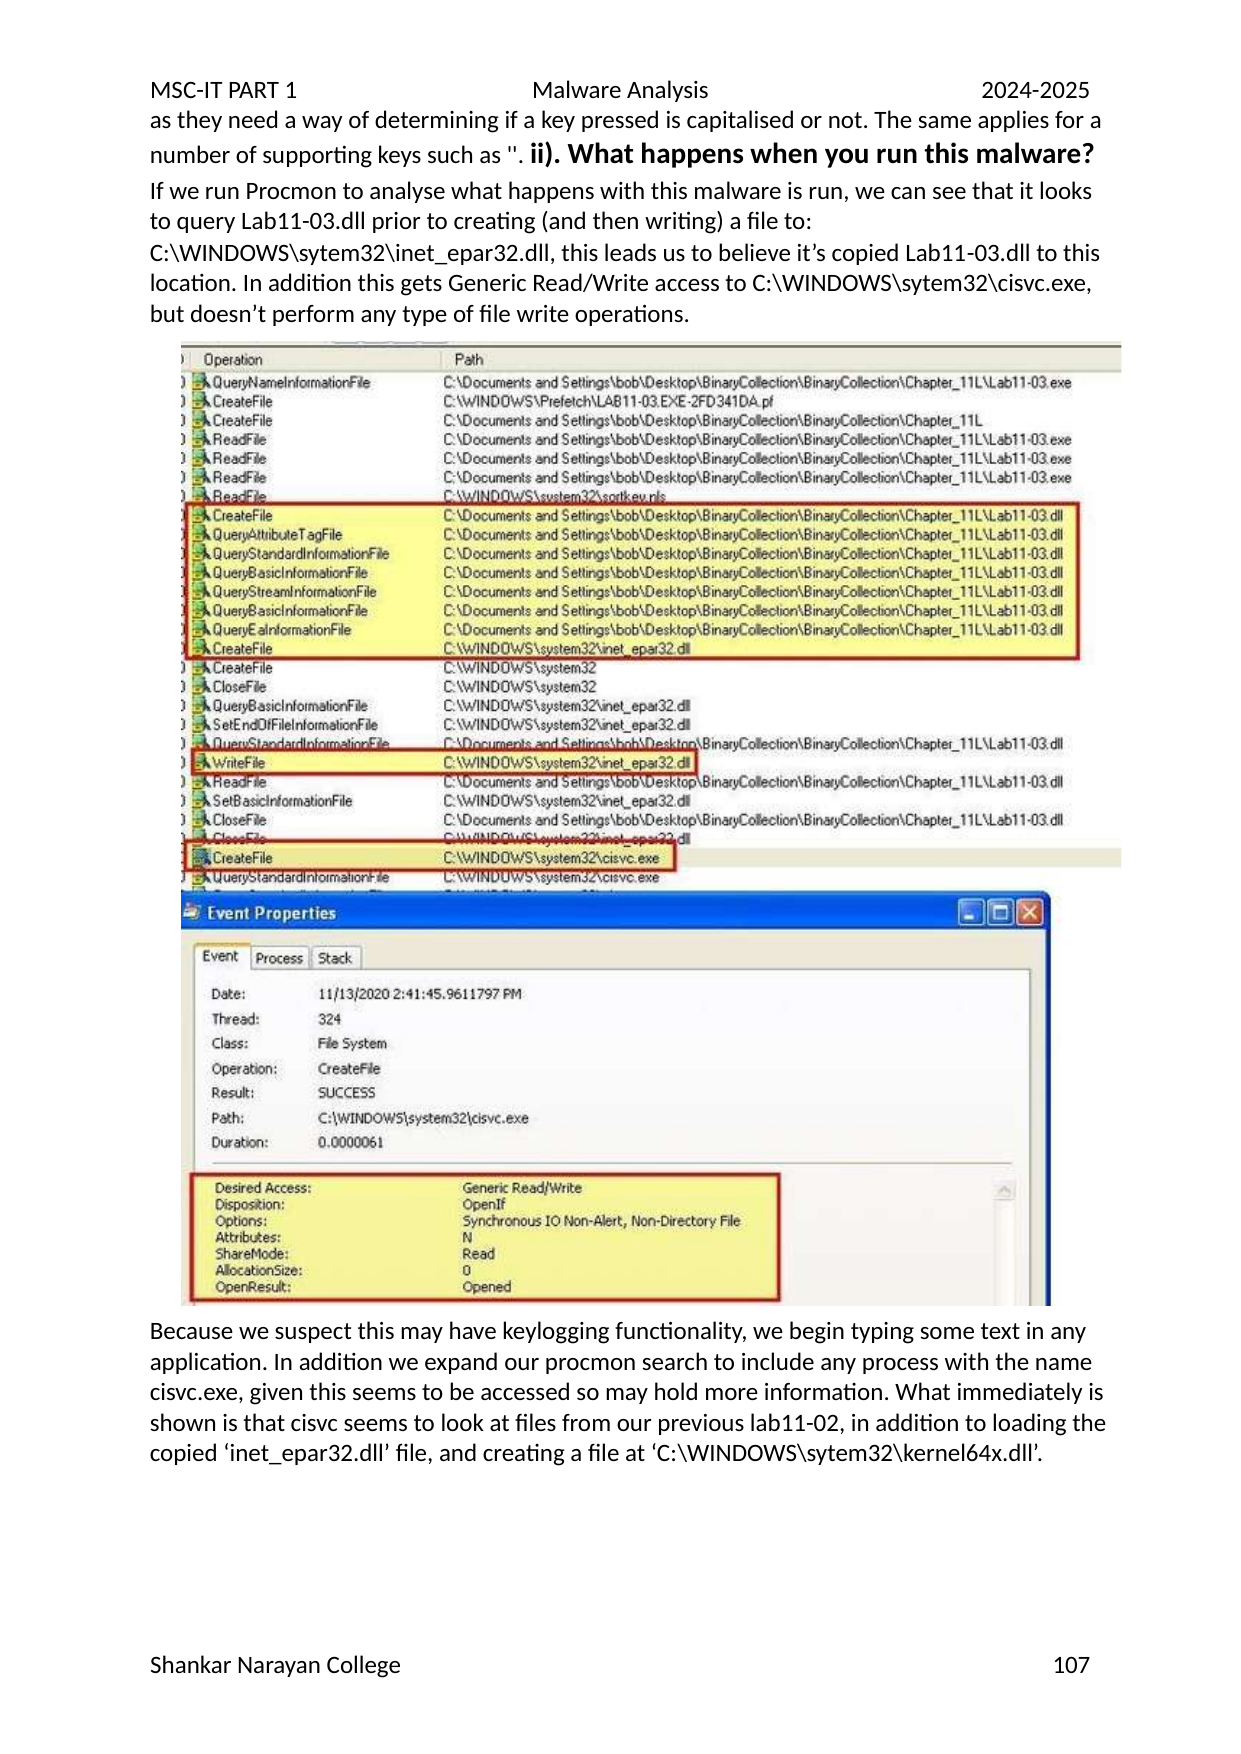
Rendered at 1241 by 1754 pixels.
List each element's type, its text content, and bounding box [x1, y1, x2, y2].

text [149, 104, 1116, 170]
text If we run Procmon to analyse what happens with this malware is run, we can see that it looks to query Lab11-03.dll prior to creating (and then writing) a file to: [149, 175, 1116, 236]
text C:\WINDOWS\sytem32\inet_epar32.dll, this leads us to believe it’s copied Lab11-03.dll to this location. In addition this gets Generic Read/Write access to C:\WINDOWS\sytem32\cisvc.exe, but doesn’t perform any type of file write operations. [149, 237, 1116, 328]
picture [181, 341, 1122, 1306]
text Because we suspect this may have keylogging functionality, we begin typing some text in any application. In addition we expand our procmon search to include any process with the name cisvc.exe, given this seems to be accessed so may hold more information. What immediately is shown is that cisvc seems to look at files from our previous lab11-02, in addition to loading the copied ‘inet_epar32.dll’ file, and creating a file at ‘C:\WINDOWS\sytem32\kernel64x.dll’. [149, 1316, 1116, 1468]
